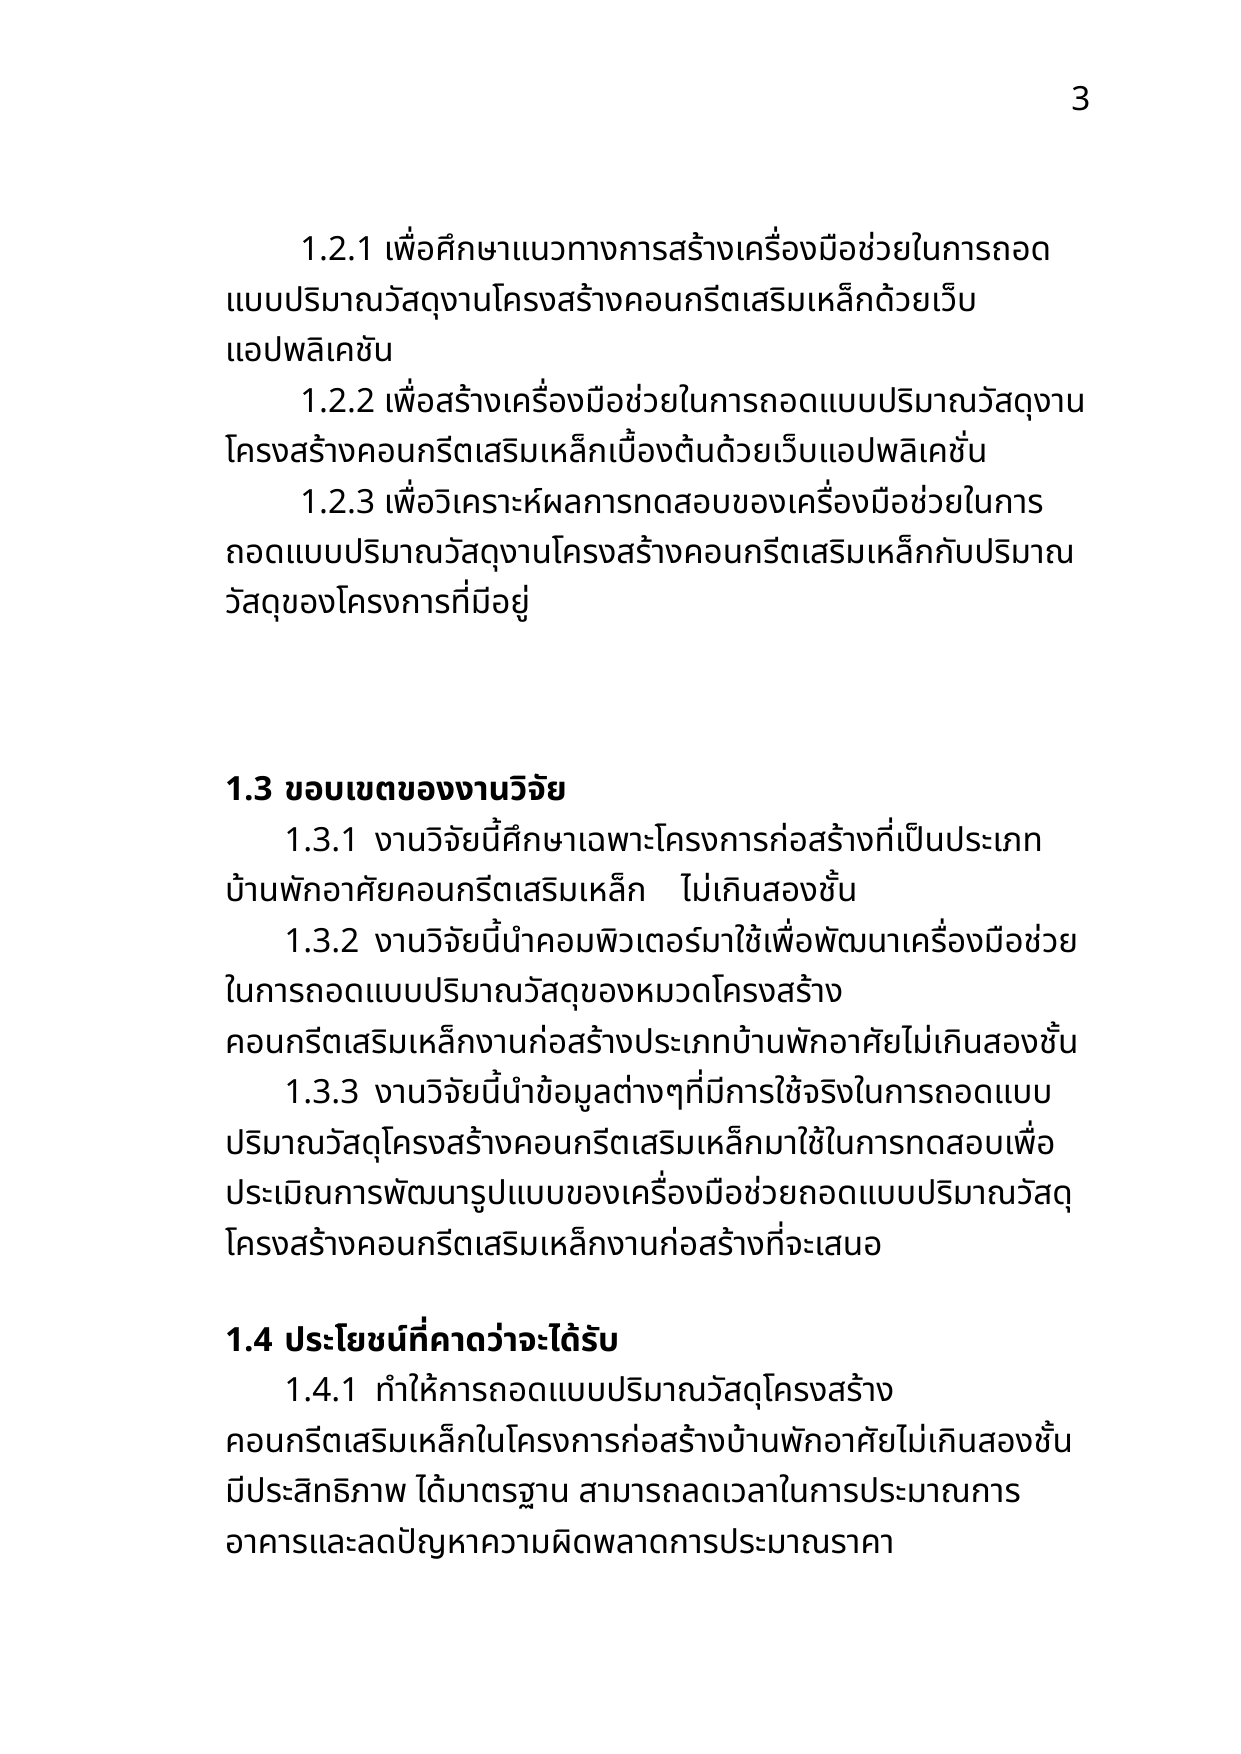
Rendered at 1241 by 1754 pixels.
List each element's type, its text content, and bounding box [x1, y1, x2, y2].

subtitle 1.3 ขอบเขตของงานวิจัย [225, 765, 1090, 816]
text 1.3.3 งานวิจัยนี้นำข้อมูลต่างๆที่มีการใช้จริงในการถอดแบบปริมาณวัสดุโครงสร้างคอนกรีตเสริมเหล็กมาใช้ในการทดสอบเพื่อประเมิณการพัฒนารูปแบบของเครื่องมือช่วยถอดแบบปริมาณวัสดุโครงสร้างคอนกรีตเสริมเหล็กงานก่อสร้างที่จะเสนอ [225, 1068, 1090, 1270]
text 1.2.2 เพื่อสร้างเครื่องมือช่วยในการถอดแบบปริมาณวัสดุงานโครงสร้างคอนกรีตเสริมเหล็กเบื้องต้นด้วยเว็บแอปพลิเคชั่น [225, 376, 1090, 477]
text 1.2.3 เพื่อวิเคราะห์ผลการทดสอบของเครื่องมือช่วยในการถอดแบบปริมาณวัสดุงานโครงสร้างคอนกรีตเสริมเหล็กกับปริมาณวัสดุของโครงการที่มีอยู่ [225, 477, 1090, 629]
text 1.3.2 งานวิจัยนี้นำคอมพิวเตอร์มาใช้เพื่อพัฒนาเครื่องมือช่วยในการถอดแบบปริมาณวัสดุของหมวดโครงสร้างคอนกรีตเสริมเหล็กงานก่อสร้างประเภทบ้านพักอาศัยไม่เกินสองชั้น [225, 917, 1090, 1068]
text 1.2.1 เพื่อศึกษาแนวทางการสร้างเครื่องมือช่วยในการถอดแบบปริมาณวัสดุงานโครงสร้างคอนกรีตเสริมเหล็กด้วยเว็บแอปพลิเคชัน [225, 225, 1090, 376]
text 1.4.1 ทำให้การถอดแบบปริมาณวัสดุโครงสร้างคอนกรีตเสริมเหล็กในโครงการก่อสร้างบ้านพักอาศัยไม่เกินสองชั้น มีประสิทธิภาพ ได้มาตรฐาน สามารถลดเวลาในการประมาณการอาคารและลดปัญหาความผิดพลาดการประมาณราคา [225, 1366, 1090, 1568]
subtitle 1.4 ประโยชน์ที่คาดว่าจะได้รับ [225, 1316, 1090, 1366]
text 1.3.1 งานวิจัยนี้ศึกษาเฉพาะโครงการก่อสร้างที่เป็นประเภทบ้านพักอาศัยคอนกรีตเสริมเหล็ก ไม่เกินสองชั้น [225, 816, 1090, 917]
